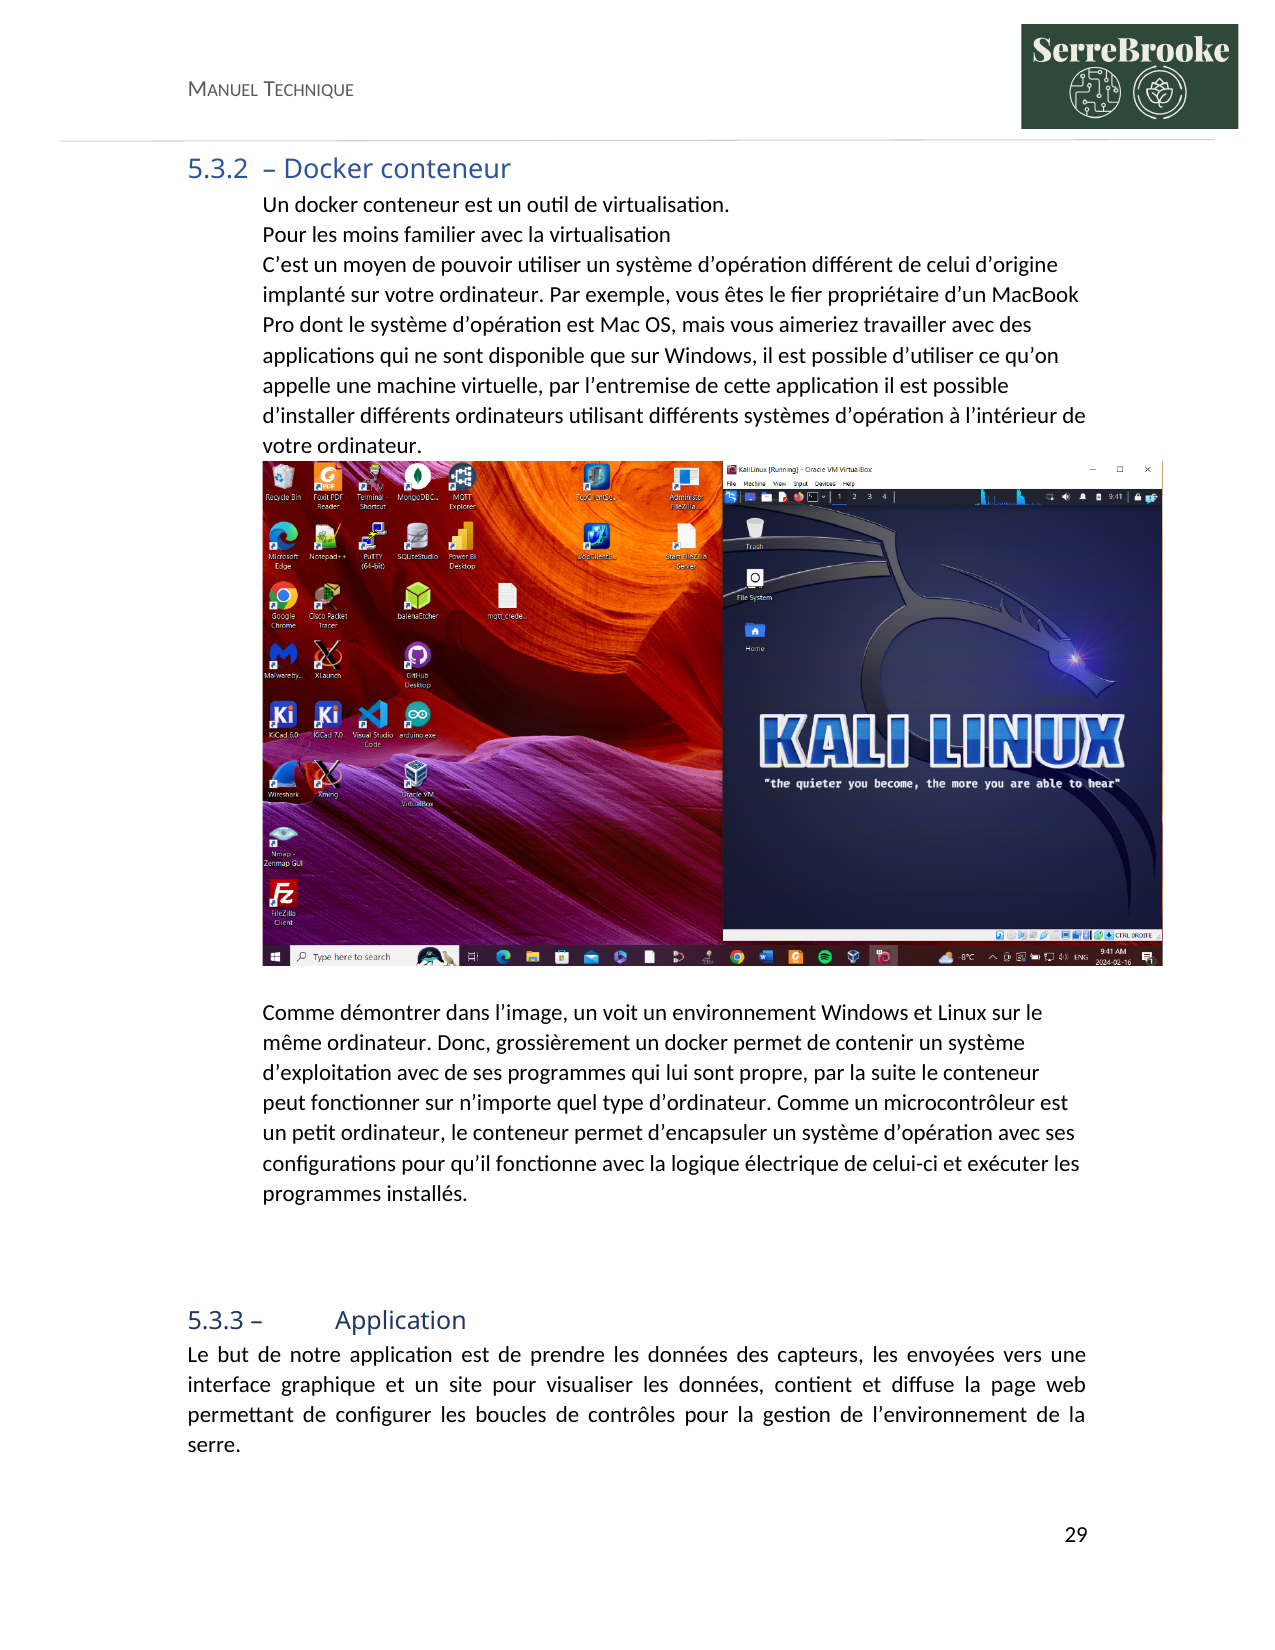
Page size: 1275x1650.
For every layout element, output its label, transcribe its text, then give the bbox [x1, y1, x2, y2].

list Un docker conteneur est un outil de virtualisation. [262, 190, 1087, 218]
subtitle 5.3.3 – Application [187, 1303, 1087, 1337]
text Le but de notre application est de prendre les données des capteurs, les envoyées vers une interface graphique et un site pour visualiser les données, contient et diffuse la page web permettant de configurer les boucles de contrôles pour la gestion de l’environnement de la serre. [187, 1340, 1087, 1458]
subtitle – Docker conteneur [187, 150, 1087, 187]
list Comme démontrer dans l’image, un voit un environnement Windows et Linux sur le même ordinateur. Donc, grossièrement un docker permet de contenir un système d’exploitation avec de ses programmes qui lui sont propre, par la suite le conteneur peut fonctionner sur n’importe quel type d’ordinateur. Comme un microcontrôleur est un petit ordinateur, le conteneur permet d’encapsuler un système d’opération avec ses configurations pour qu’il fonctionne avec la logique électrique de celui-ci et exécuter les programmes installés. [262, 998, 1087, 1207]
picture [1021, 24, 1239, 129]
list C’est un moyen de pouvoir utiliser un système d’opération différent de celui d’origine implanté sur votre ordinateur. Par exemple, vous êtes le fier propriétaire d’un MacBook Pro dont le système d’opération est Mac OS, mais vous aimeriez travailler avec des applications qui ne sont disponible que sur Windows, il est possible d’utiliser ce qu’on appelle une machine virtuelle, par l’entremise de cette application il est possible d’installer différents ordinateurs utilisant différents systèmes d’opération à l’intérieur de votre ordinateur. [262, 250, 1087, 461]
list Pour les moins familier avec la virtualisation [262, 220, 1087, 248]
picture [262, 461, 1163, 966]
